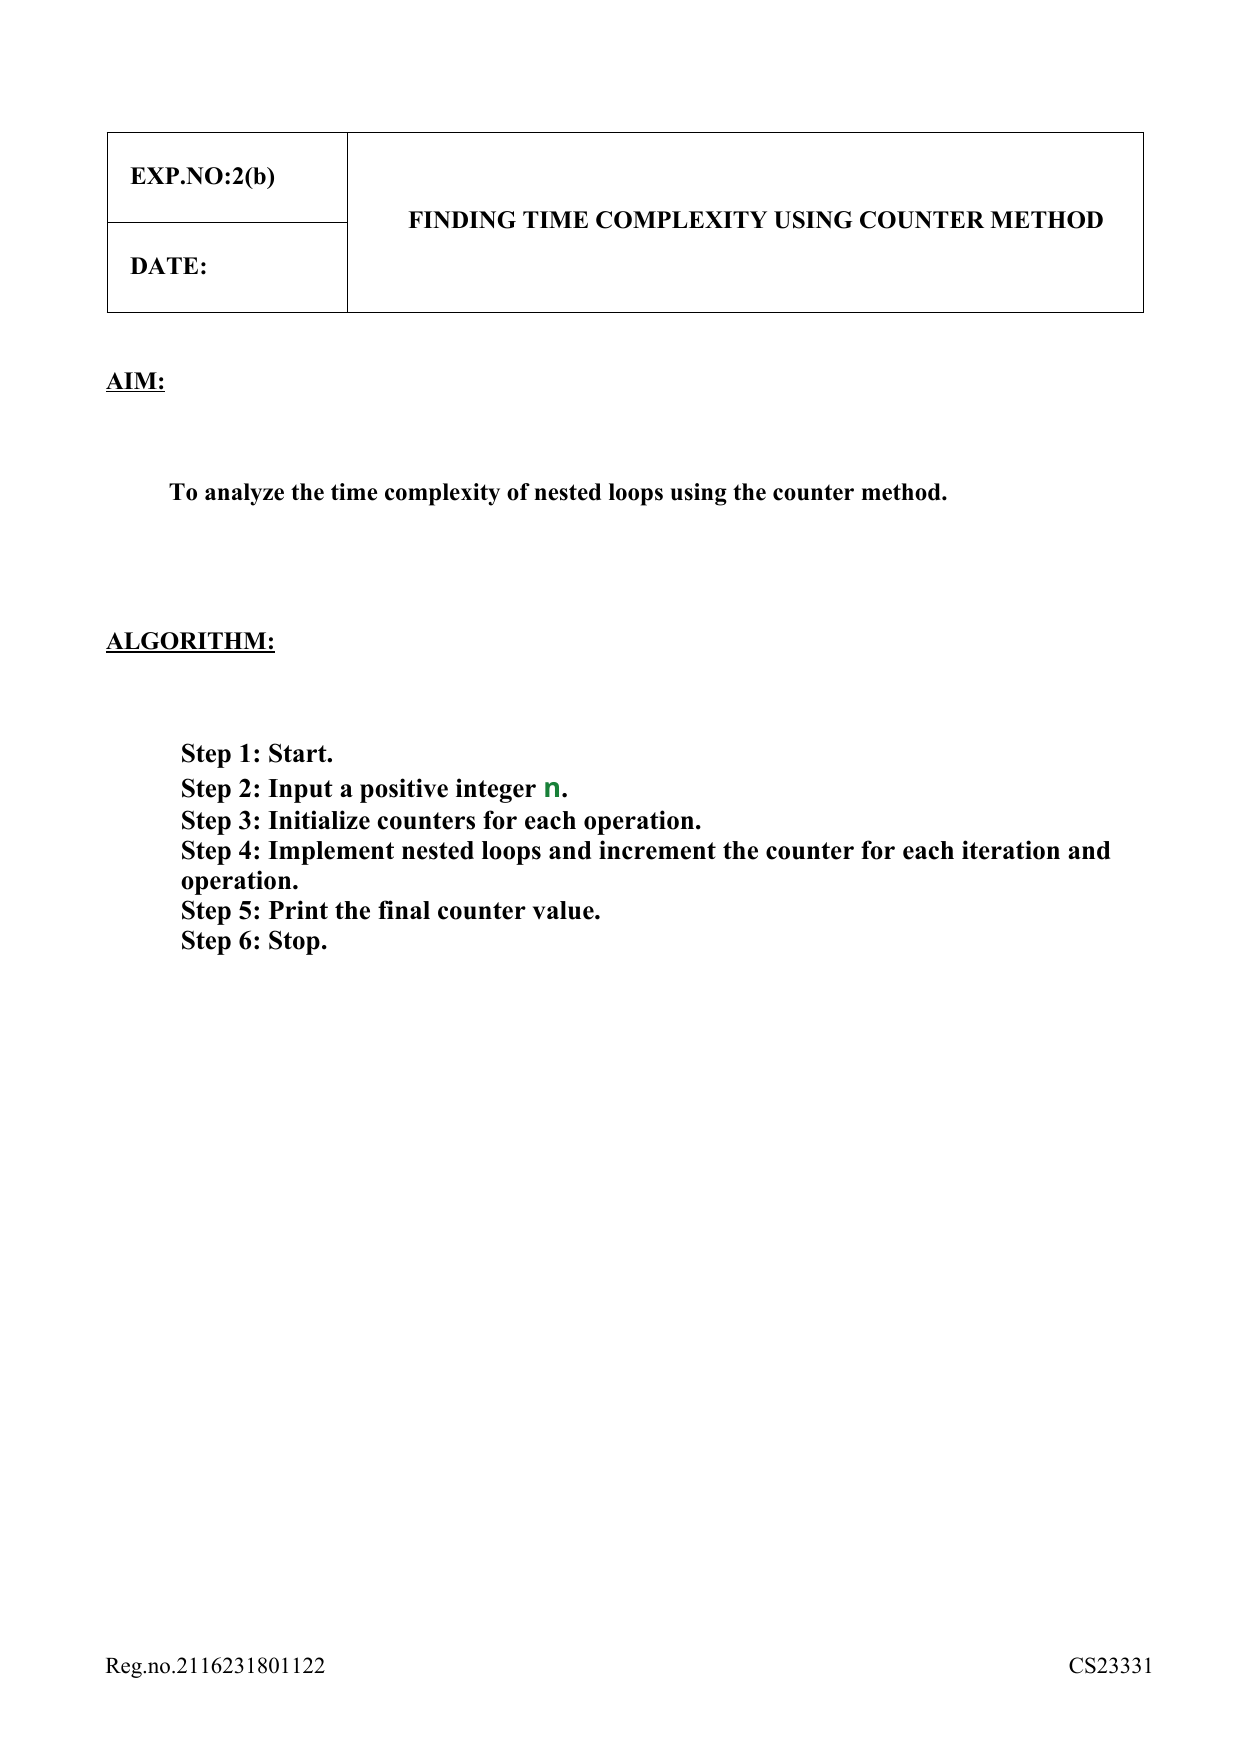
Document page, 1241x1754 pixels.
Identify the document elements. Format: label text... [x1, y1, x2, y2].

text Step 6: Stop. [181, 925, 1155, 955]
text Step 1: Start. [181, 738, 1155, 768]
text Step 4: Implement nested loops and increment the counter for each iteration and operation. [181, 835, 1155, 895]
text Step 2: Input a positive integer n. [181, 768, 1155, 805]
table_header FINDING TIME COMPLEXITY USING COUNTER METHOD [348, 133, 1143, 312]
text Step 5: Print the final counter value. [181, 895, 1155, 925]
text Step 3: Initialize counters for each operation. [181, 805, 1155, 835]
text ALGORITHM: [106, 627, 1155, 655]
text To analyze the time complexity of nested loops using the counter method. [94, 478, 1155, 506]
table_cell DATE: [108, 223, 347, 312]
table_header EXP.NO:2(b) [108, 133, 347, 222]
text AIM: [106, 367, 1155, 395]
